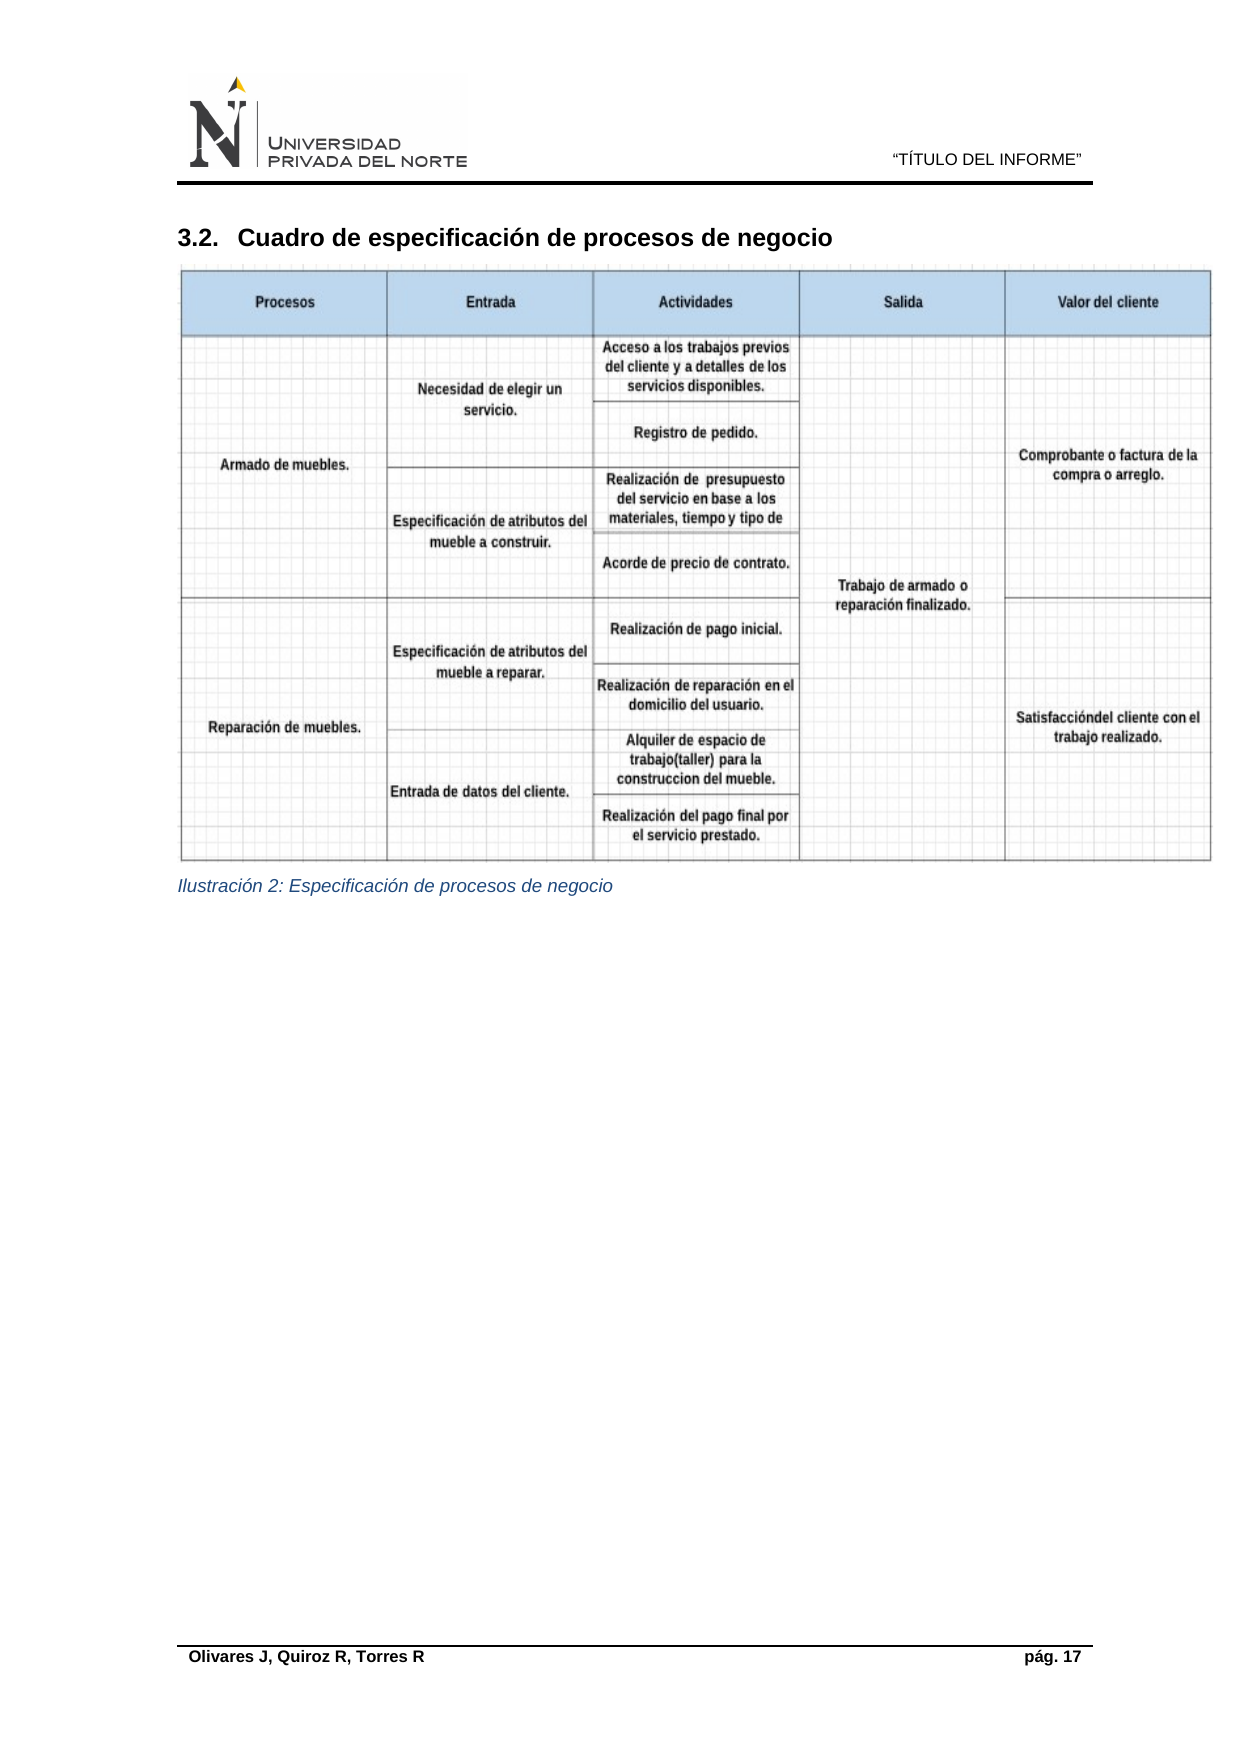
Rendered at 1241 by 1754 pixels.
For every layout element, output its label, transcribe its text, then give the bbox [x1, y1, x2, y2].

picture [188, 73, 469, 169]
picture [177, 264, 1214, 863]
subtitle Cuadro de especificación de procesos de negocio [177, 223, 1092, 252]
